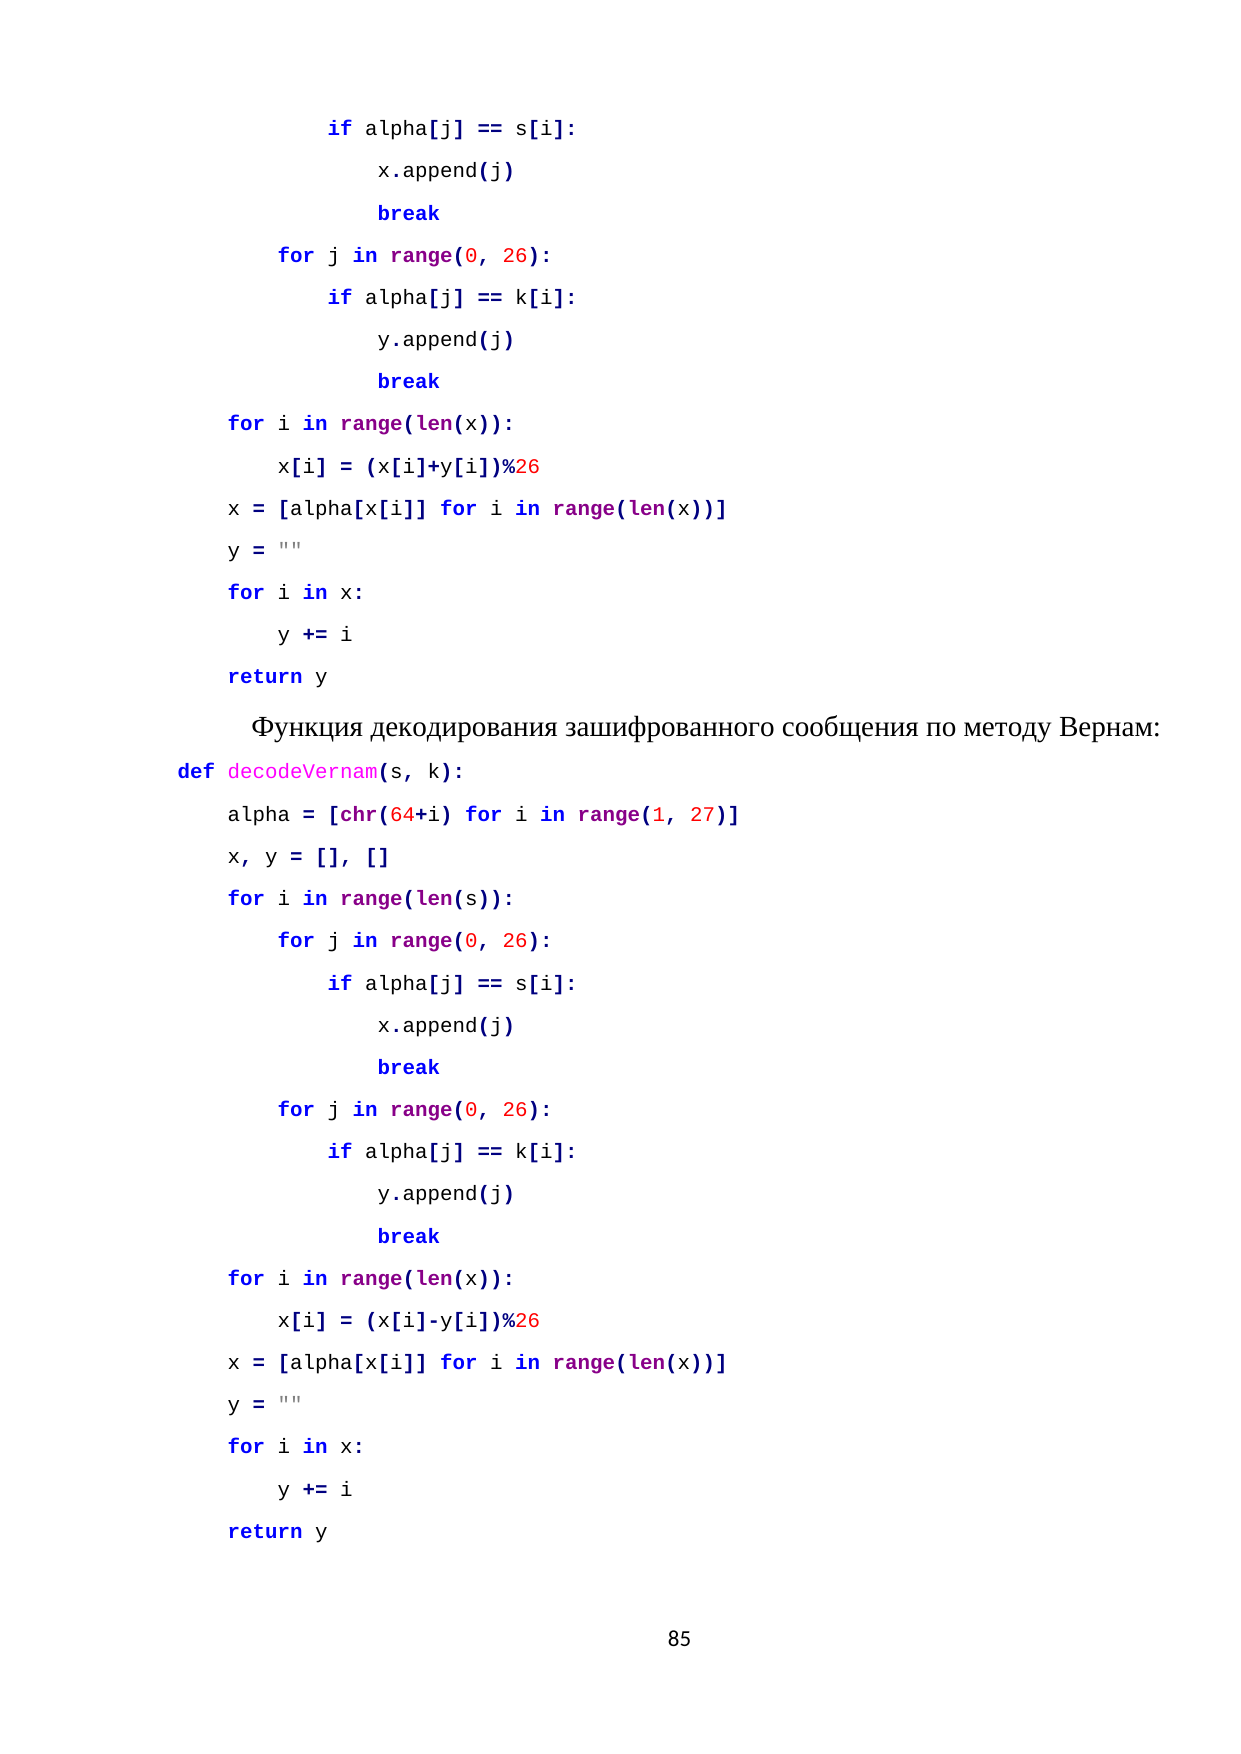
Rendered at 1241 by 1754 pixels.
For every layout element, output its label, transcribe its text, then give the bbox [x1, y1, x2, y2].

text y = "" [177, 1394, 1181, 1418]
text if alpha[j] == s[i]: [177, 118, 1181, 142]
text x[i] = (x[i]+y[i])%26 [177, 456, 1181, 479]
text y += i [177, 1479, 1181, 1502]
text for j in range(0, 26): [177, 245, 1181, 268]
text if alpha[j] == k[i]: [177, 1141, 1181, 1165]
text y += i [177, 624, 1181, 648]
text for i in range(len(x)): [177, 1268, 1181, 1291]
text x, y = [], [] [177, 846, 1181, 869]
text return y [177, 667, 1181, 690]
text for j in range(0, 26): [177, 930, 1181, 954]
text for i in range(len(x)): [177, 413, 1181, 437]
text def decodeVernam(s, k): [177, 762, 1181, 785]
text if alpha[j] == k[i]: [177, 287, 1181, 311]
text x.append(j) [177, 160, 1181, 184]
text y.append(j) [177, 329, 1181, 353]
text x = [alpha[x[i]] for i in range(len(x))] [177, 1352, 1181, 1376]
text break [177, 1226, 1181, 1249]
text break [177, 202, 1181, 226]
text Функция декодирования зашифрованного сообщения по методу Вернам: [177, 709, 1181, 742]
text return y [177, 1521, 1181, 1544]
text y = "" [177, 540, 1181, 564]
text for j in range(0, 26): [177, 1099, 1181, 1123]
text x = [alpha[x[i]] for i in range(len(x))] [177, 498, 1181, 521]
text for i in x: [177, 582, 1181, 606]
text break [177, 1057, 1181, 1081]
text for i in range(len(s)): [177, 888, 1181, 912]
text for i in x: [177, 1437, 1181, 1460]
text y.append(j) [177, 1183, 1181, 1207]
text break [177, 371, 1181, 395]
text alpha = [chr(64+i) for i in range(1, 27)] [177, 804, 1181, 827]
text x[i] = (x[i]-y[i])%26 [177, 1310, 1181, 1334]
text x.append(j) [177, 1015, 1181, 1038]
text if alpha[j] == s[i]: [177, 972, 1181, 996]
